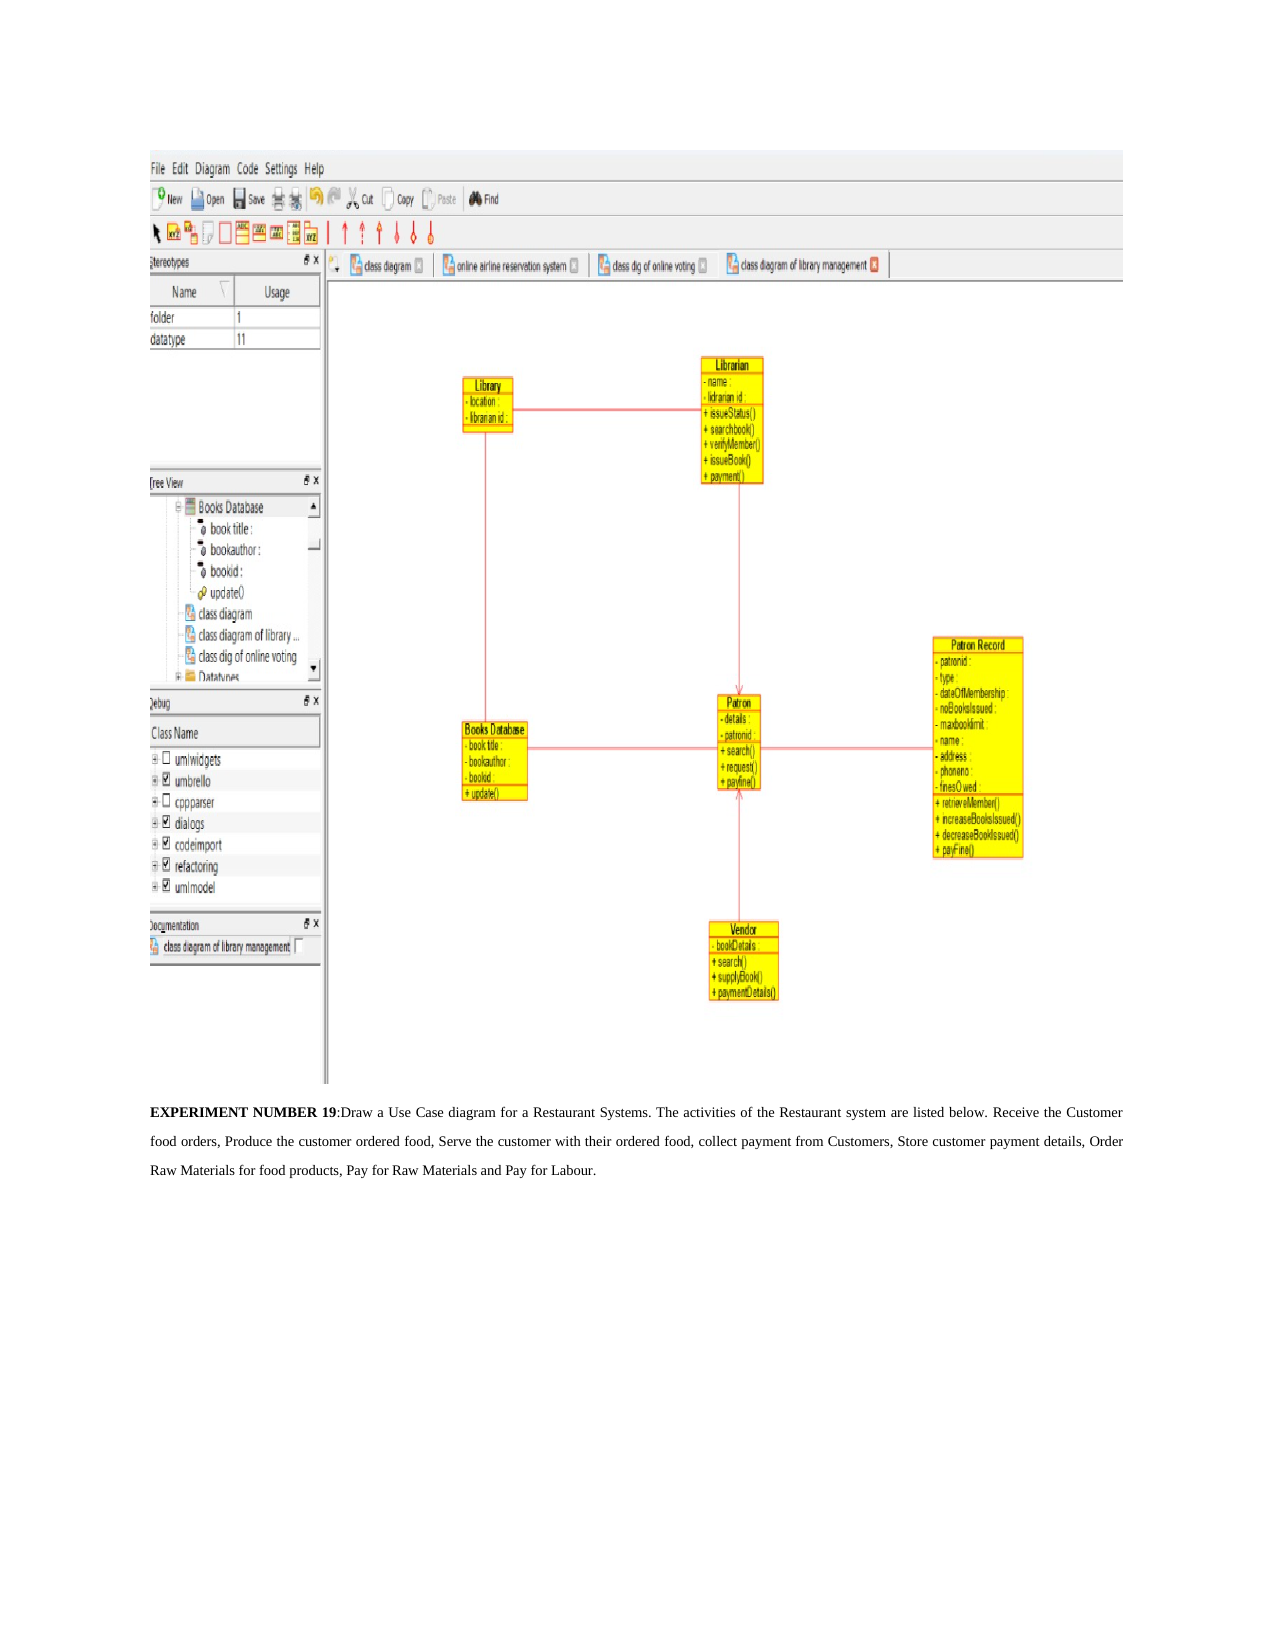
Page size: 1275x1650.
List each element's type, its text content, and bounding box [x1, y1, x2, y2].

text EXPERIMENT NUMBER 19:Draw a Use Case diagram for a Restaurant Systems. The activities of the Restaurant system are listed below. Receive the Customer food orders, Produce the customer ordered food, Serve the customer with their ordered food, collect payment from Customers, Store customer payment details, Order Raw Materials for food products, Pay for Raw Materials and Pay for Labour. [150, 1092, 1125, 1178]
picture [150, 150, 1123, 1084]
